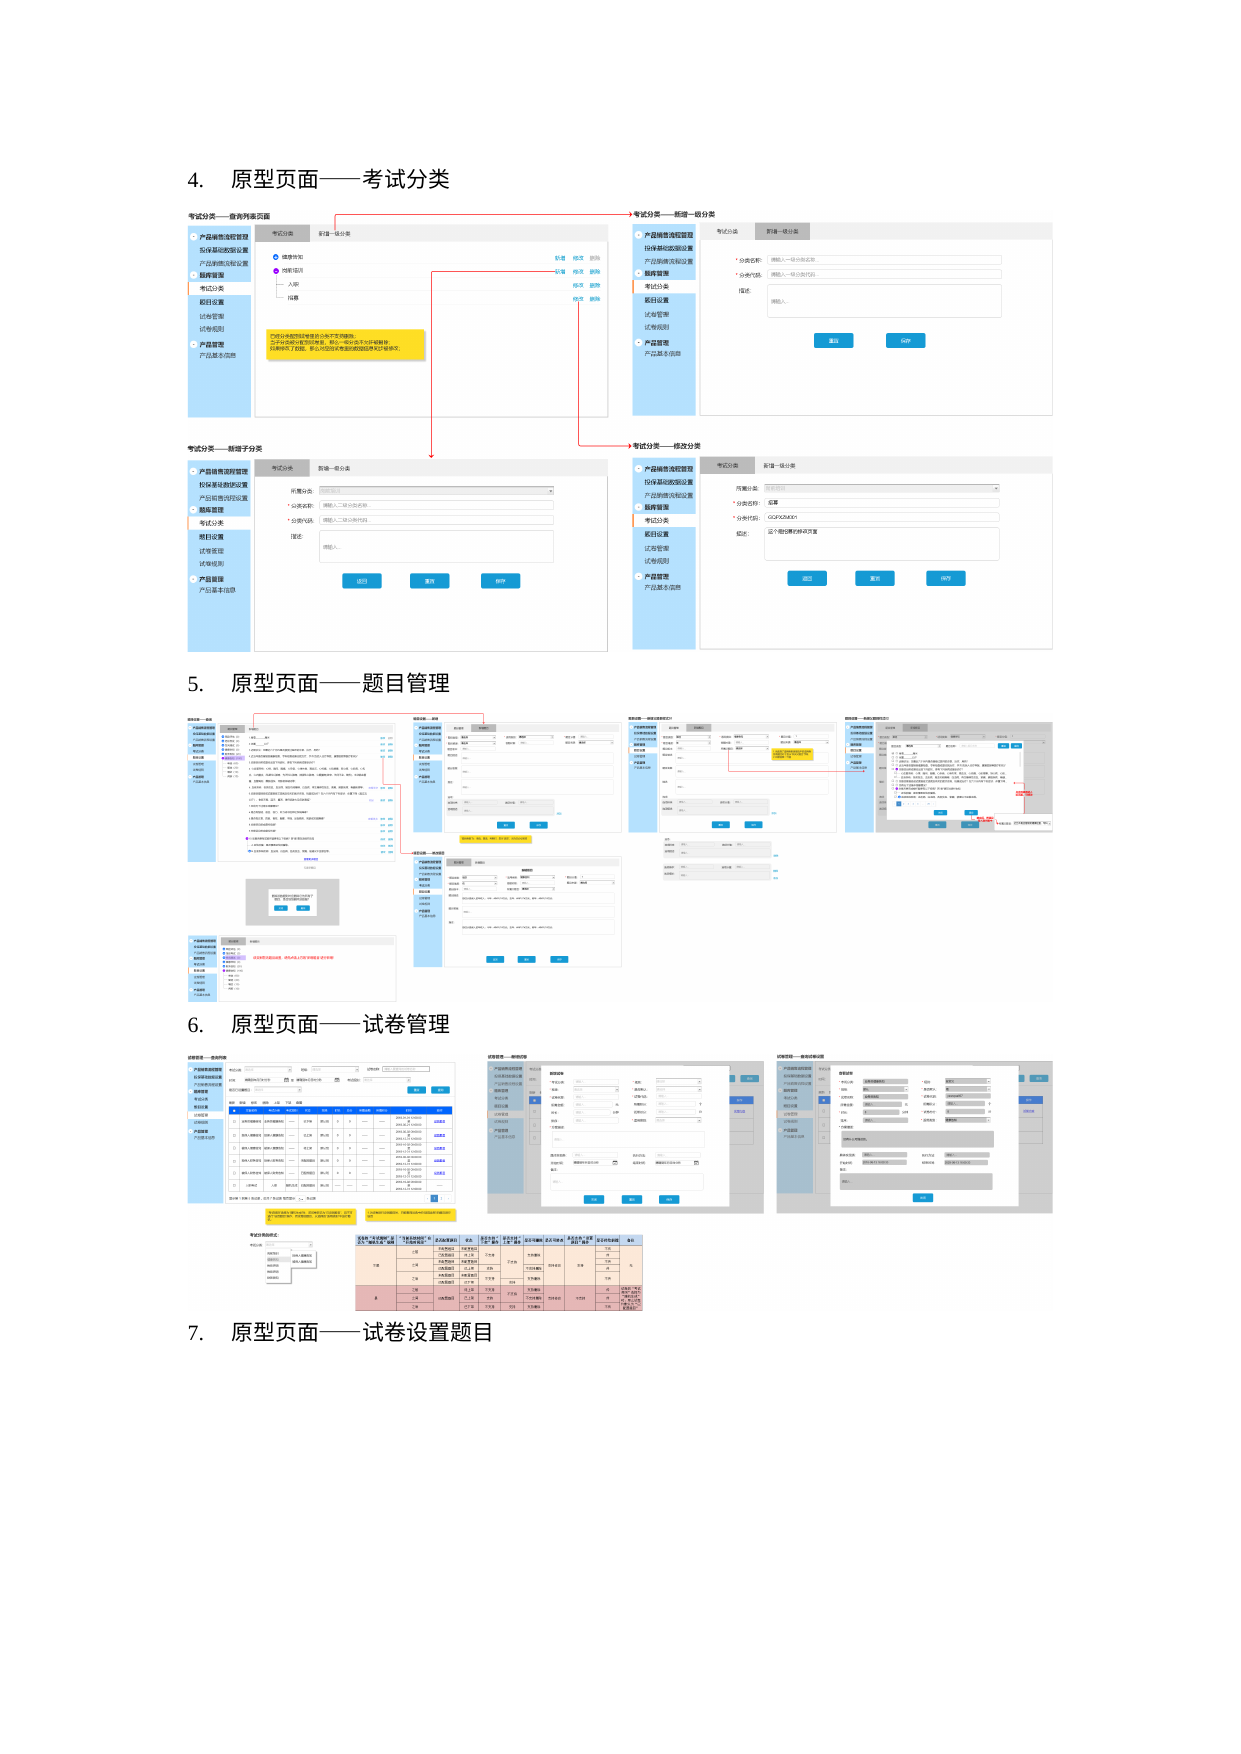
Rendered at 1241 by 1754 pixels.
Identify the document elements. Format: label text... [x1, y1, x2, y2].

picture [187, 713, 1053, 1002]
list 原型页面——试卷设置题目 [187, 1314, 1053, 1347]
list 原型页面——试卷管理 [187, 1006, 1053, 1039]
picture [187, 1054, 1053, 1311]
list 原型页面——题目管理 [187, 665, 1053, 698]
picture [187, 210, 1053, 652]
list 原型页面——考试分类 [187, 162, 1053, 194]
